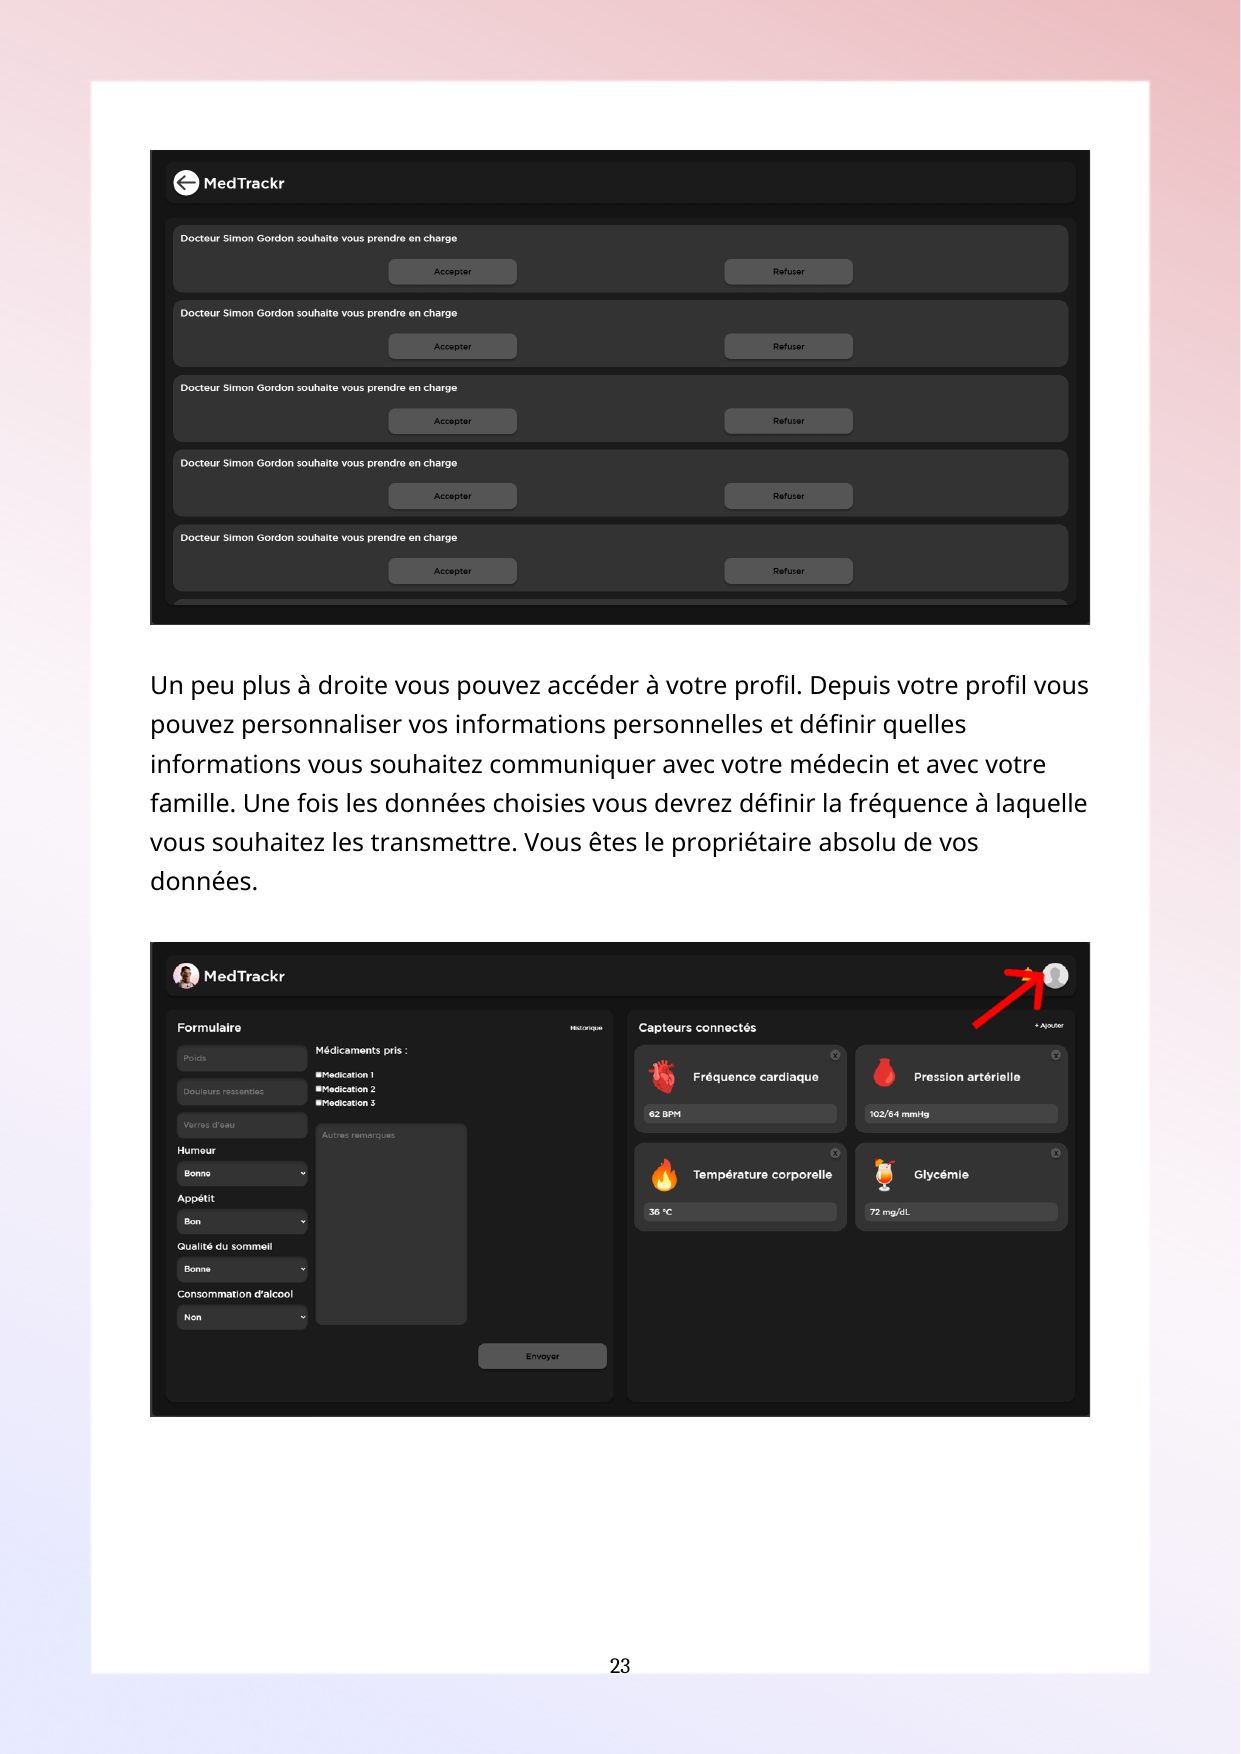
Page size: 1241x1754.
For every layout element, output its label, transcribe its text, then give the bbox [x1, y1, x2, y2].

picture [0, 0, 1241, 1754]
text Un peu plus à droite vous pouvez accéder à votre profil. Depuis votre profil vous pouvez personnaliser vos informations personnelles et définir quelles informations vous souhaitez communiquer avec votre médecin et avec votre famille. Une fois les données choisies vous devrez définir la fréquence à laquelle vous souhaitez les transmettre. Vous êtes le propriétaire absolu de vos données. [150, 668, 1090, 898]
